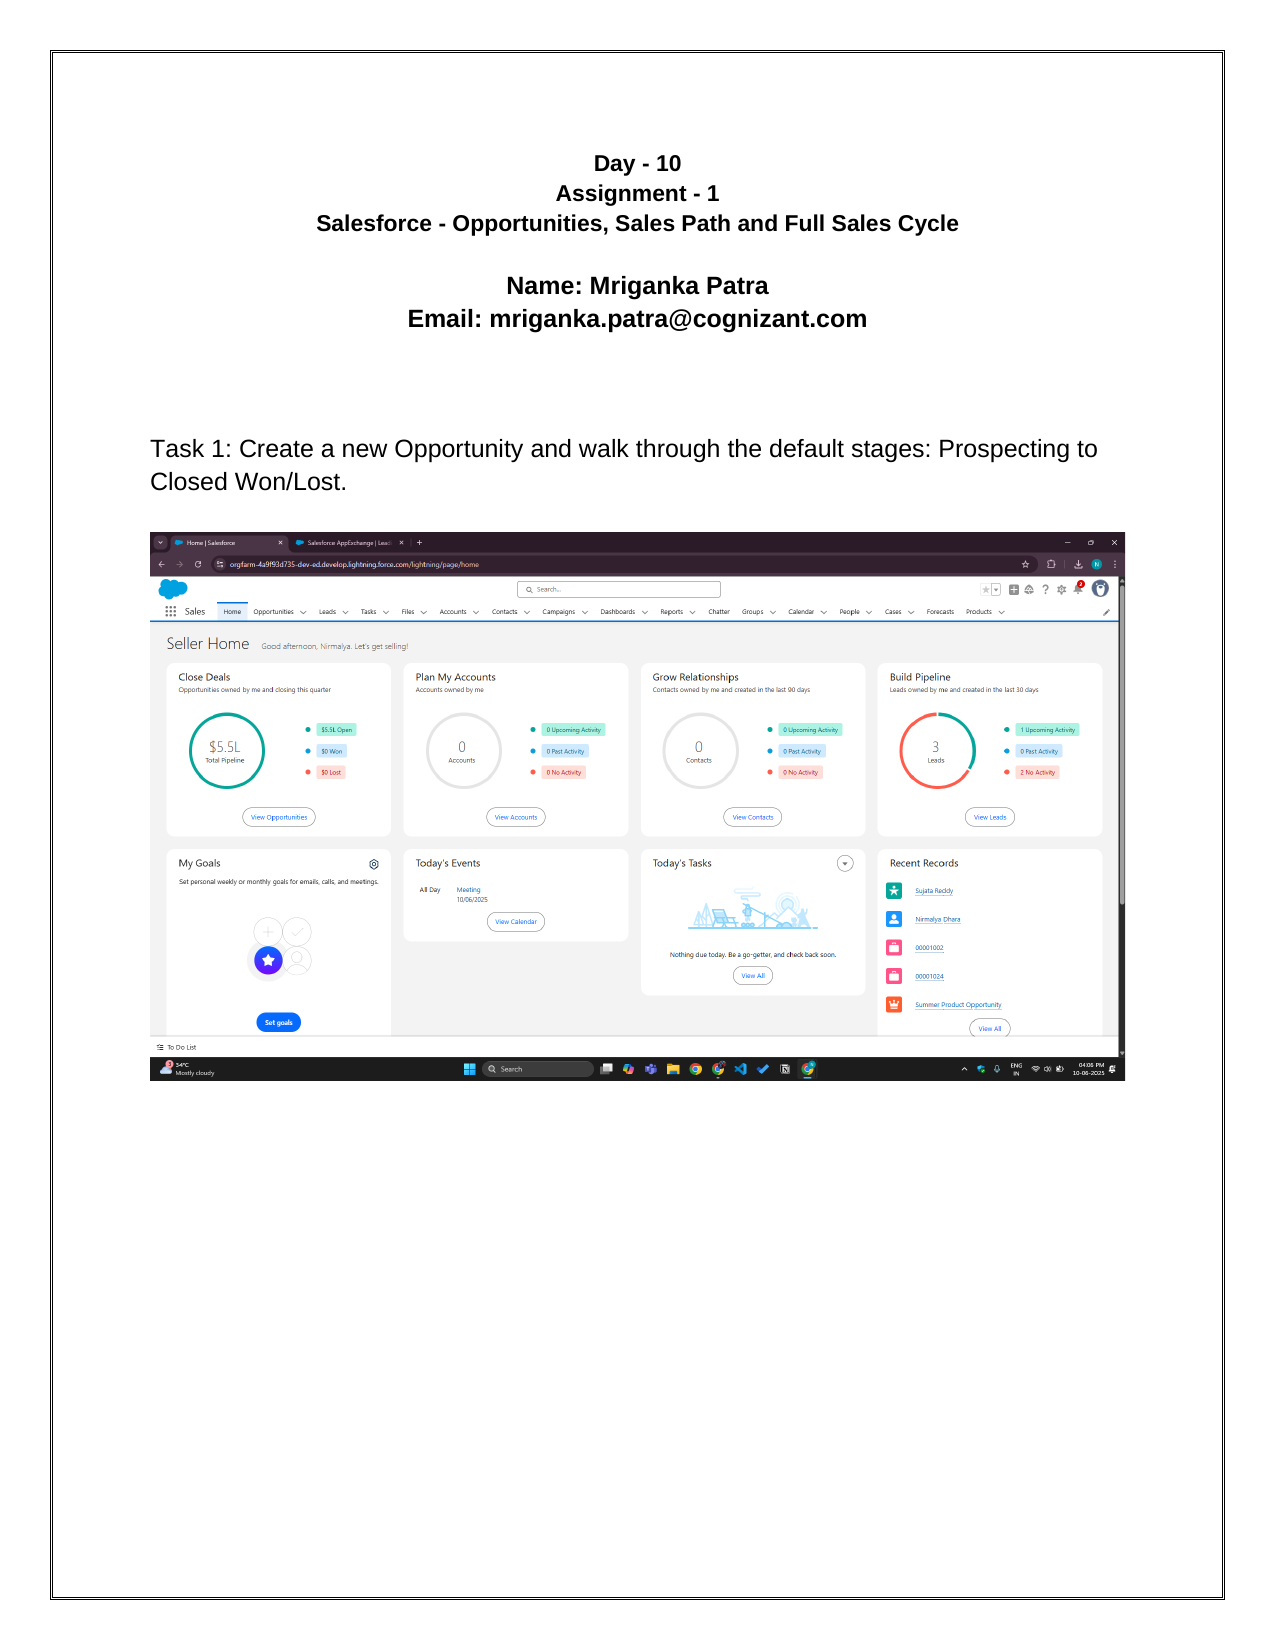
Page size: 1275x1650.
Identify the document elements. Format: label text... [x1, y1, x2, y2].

text Day - 10 [150, 150, 1125, 176]
text Assignment - 1 [150, 180, 1125, 207]
text Name: Mriganka Patra Email: mriganka.patra@cognizant.com [150, 271, 1125, 333]
picture [150, 532, 1125, 1081]
text Task 1: Create a new Opportunity and walk through the default stages: Prospecting to Closed Won/Lost. [150, 433, 1125, 495]
text Salesforce - Opportunities, Sales Path and Full Sales Cycle [150, 210, 1125, 237]
